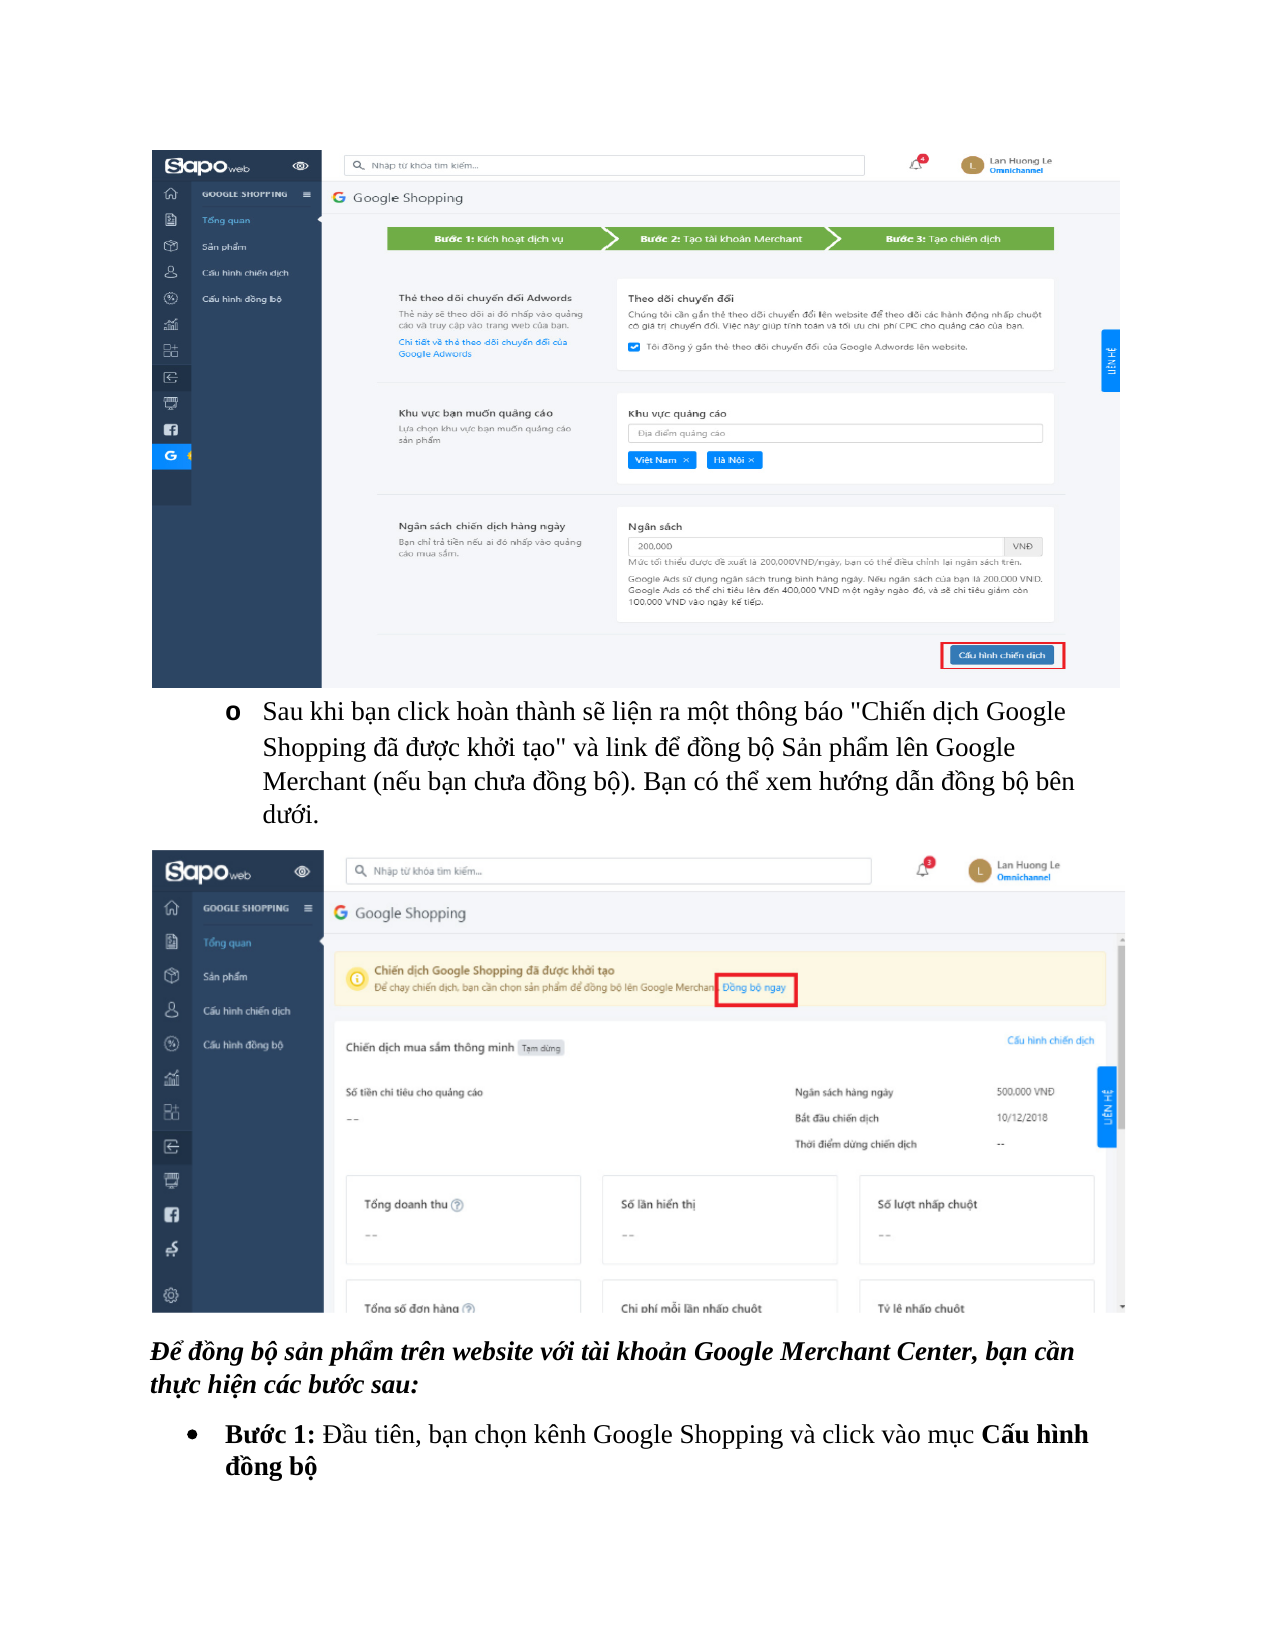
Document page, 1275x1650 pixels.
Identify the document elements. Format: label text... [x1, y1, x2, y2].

list Bước 1: Đầu tiên, bạn chọn kênh Google Shopping và click vào mục Cấu hình đồng bộ [187, 1419, 1125, 1481]
picture [150, 150, 1125, 693]
list Sau khi bạn click hoàn thành sẽ liện ra một thông báo "Chiến dịch Google Shopping đã được khởi tạo" và link để đồng bộ Sản phẩm lên Google Merchant (nếu bạn chưa đồng bộ). Bạn có thể xem hướng dẫn đồng bộ bên dưới. [225, 695, 1125, 829]
picture [150, 848, 1125, 1316]
text Để đồng bộ sản phẩm trên website với tài khoản Google Merchant Center, bạn cần thực hiện các bước sau: [150, 1335, 1125, 1399]
